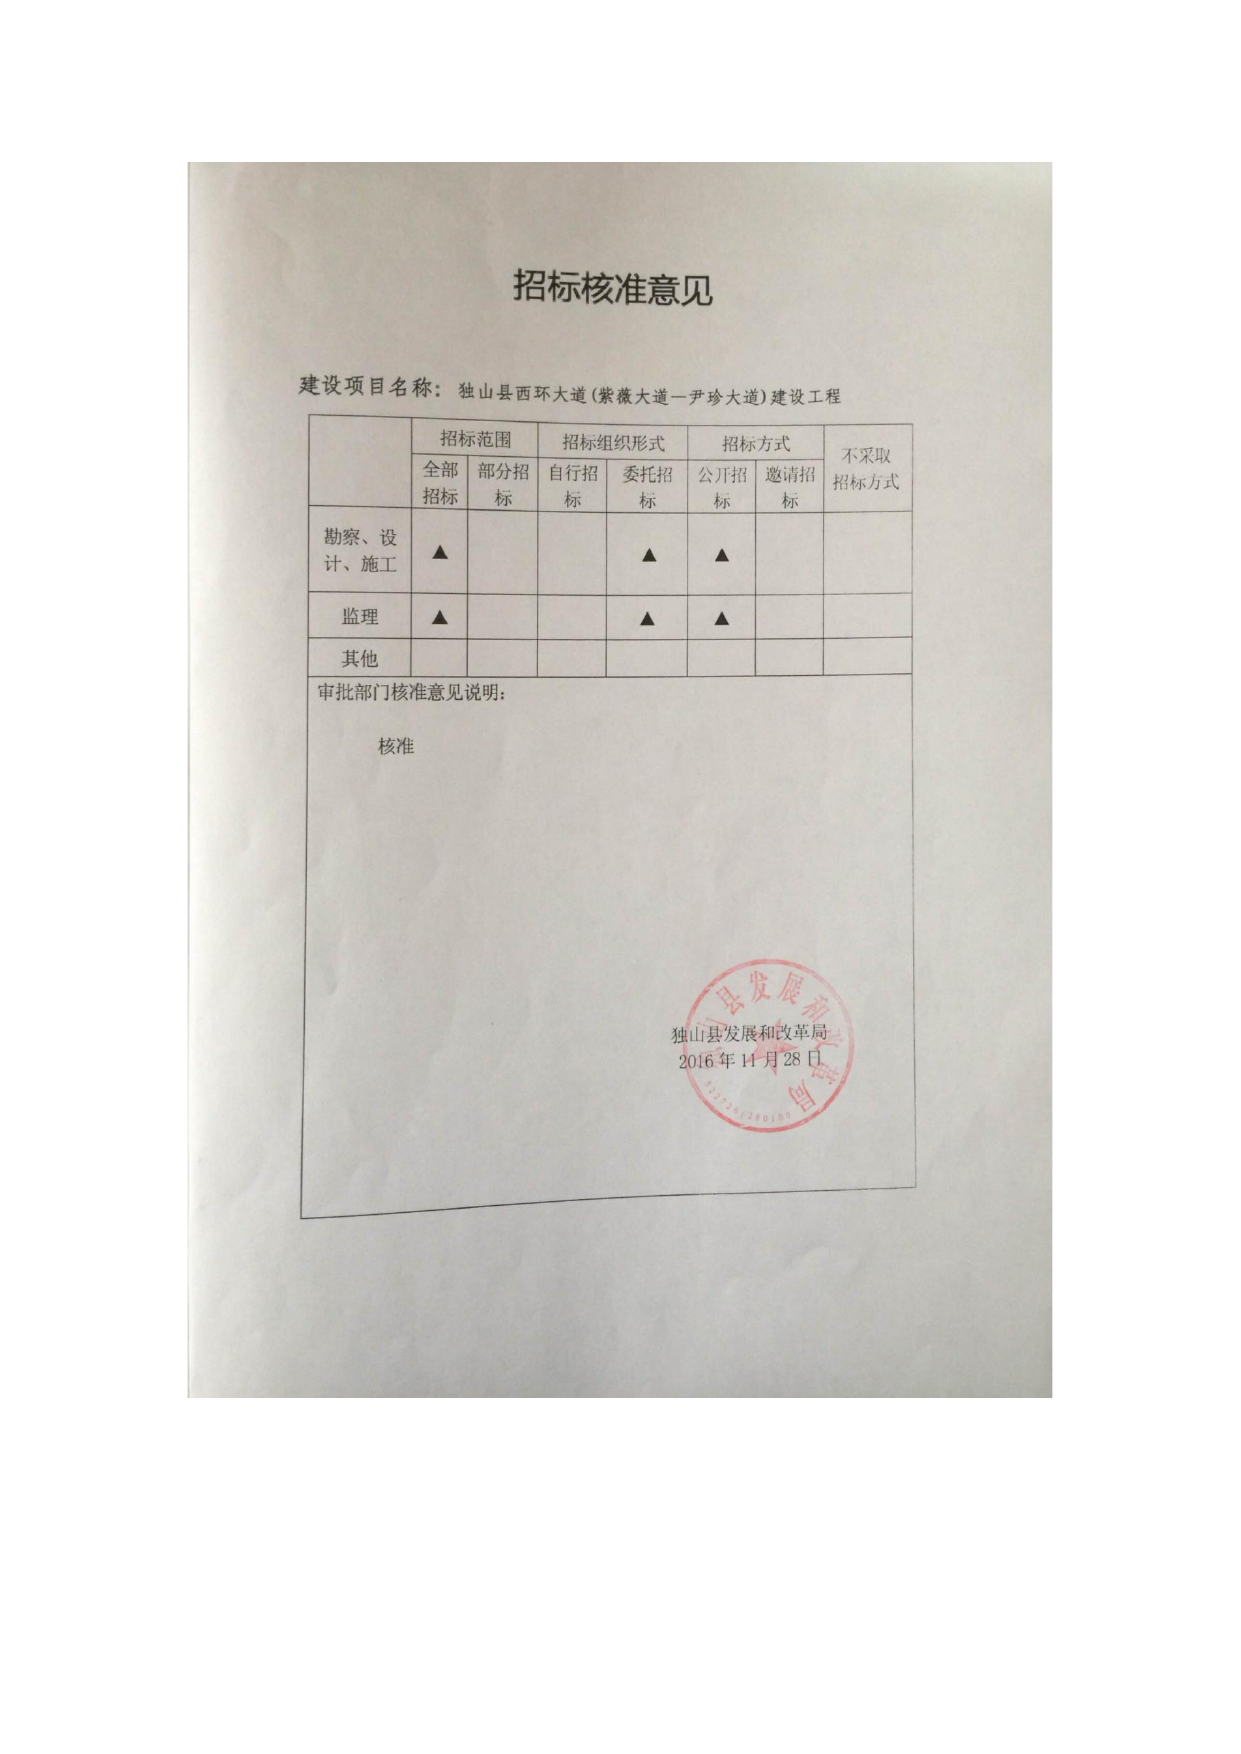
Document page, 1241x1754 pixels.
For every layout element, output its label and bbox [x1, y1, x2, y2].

picture [187, 162, 1053, 1398]
